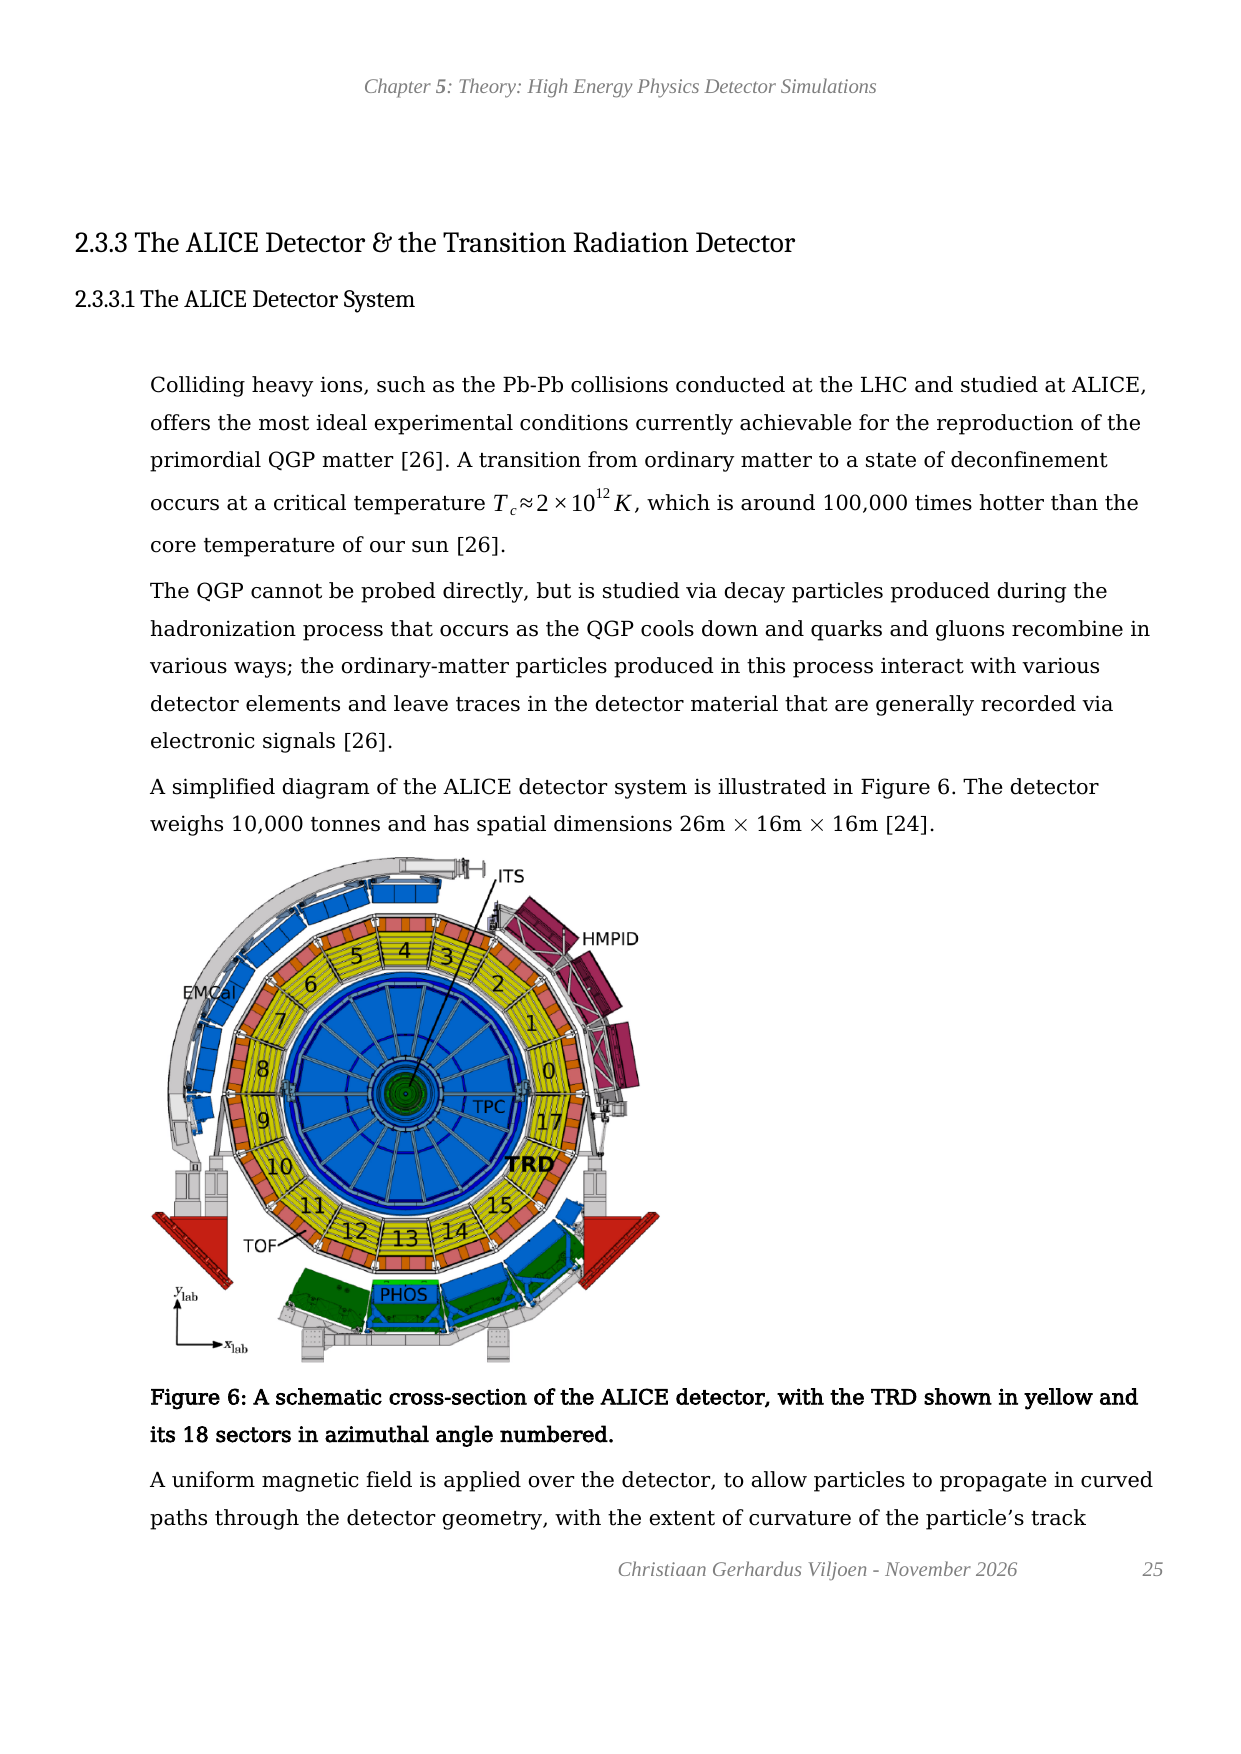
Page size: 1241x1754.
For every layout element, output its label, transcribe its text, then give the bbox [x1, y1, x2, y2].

text The QGP cannot be probed directly, but is studied via decay particles produced during the hadronization process that occurs as the QGP cools down and quarks and gluons recombine in various ways; the ordinary-matter particles produced in this process interact with various detector elements and leave traces in the detector material that are generally recorded via electronic signals . [150, 578, 1165, 753]
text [150, 1467, 1165, 1529]
text Figure 6: A schematic cross-section of the ALICE detector, with the TRD shown in yellow and its 18 sectors in azimuthal angle numbered. [150, 1384, 1165, 1446]
text Colliding heavy ions, such as the Pb-Pb collisions conducted at the LHC and studied at ALICE, offers the most ideal experimental conditions currently achievable for the reproduction of the primordial QGP matter . A transition from ordinary matter to a state of deconfinement occurs at a critical temperature , which is around 100,000 times hotter than the core temperature of our sun . [150, 372, 1165, 557]
text A simplified diagram of the ALICE detector system is illustrated in Figure 6. The detector weighs 10,000 tonnes and has spatial dimensions 26m 16m 16m . [150, 774, 1165, 836]
subtitle The ALICE Detector System [75, 285, 1165, 314]
picture [150, 857, 661, 1363]
subtitle The ALICE Detector & the Transition Radiation Detector [75, 227, 1165, 260]
